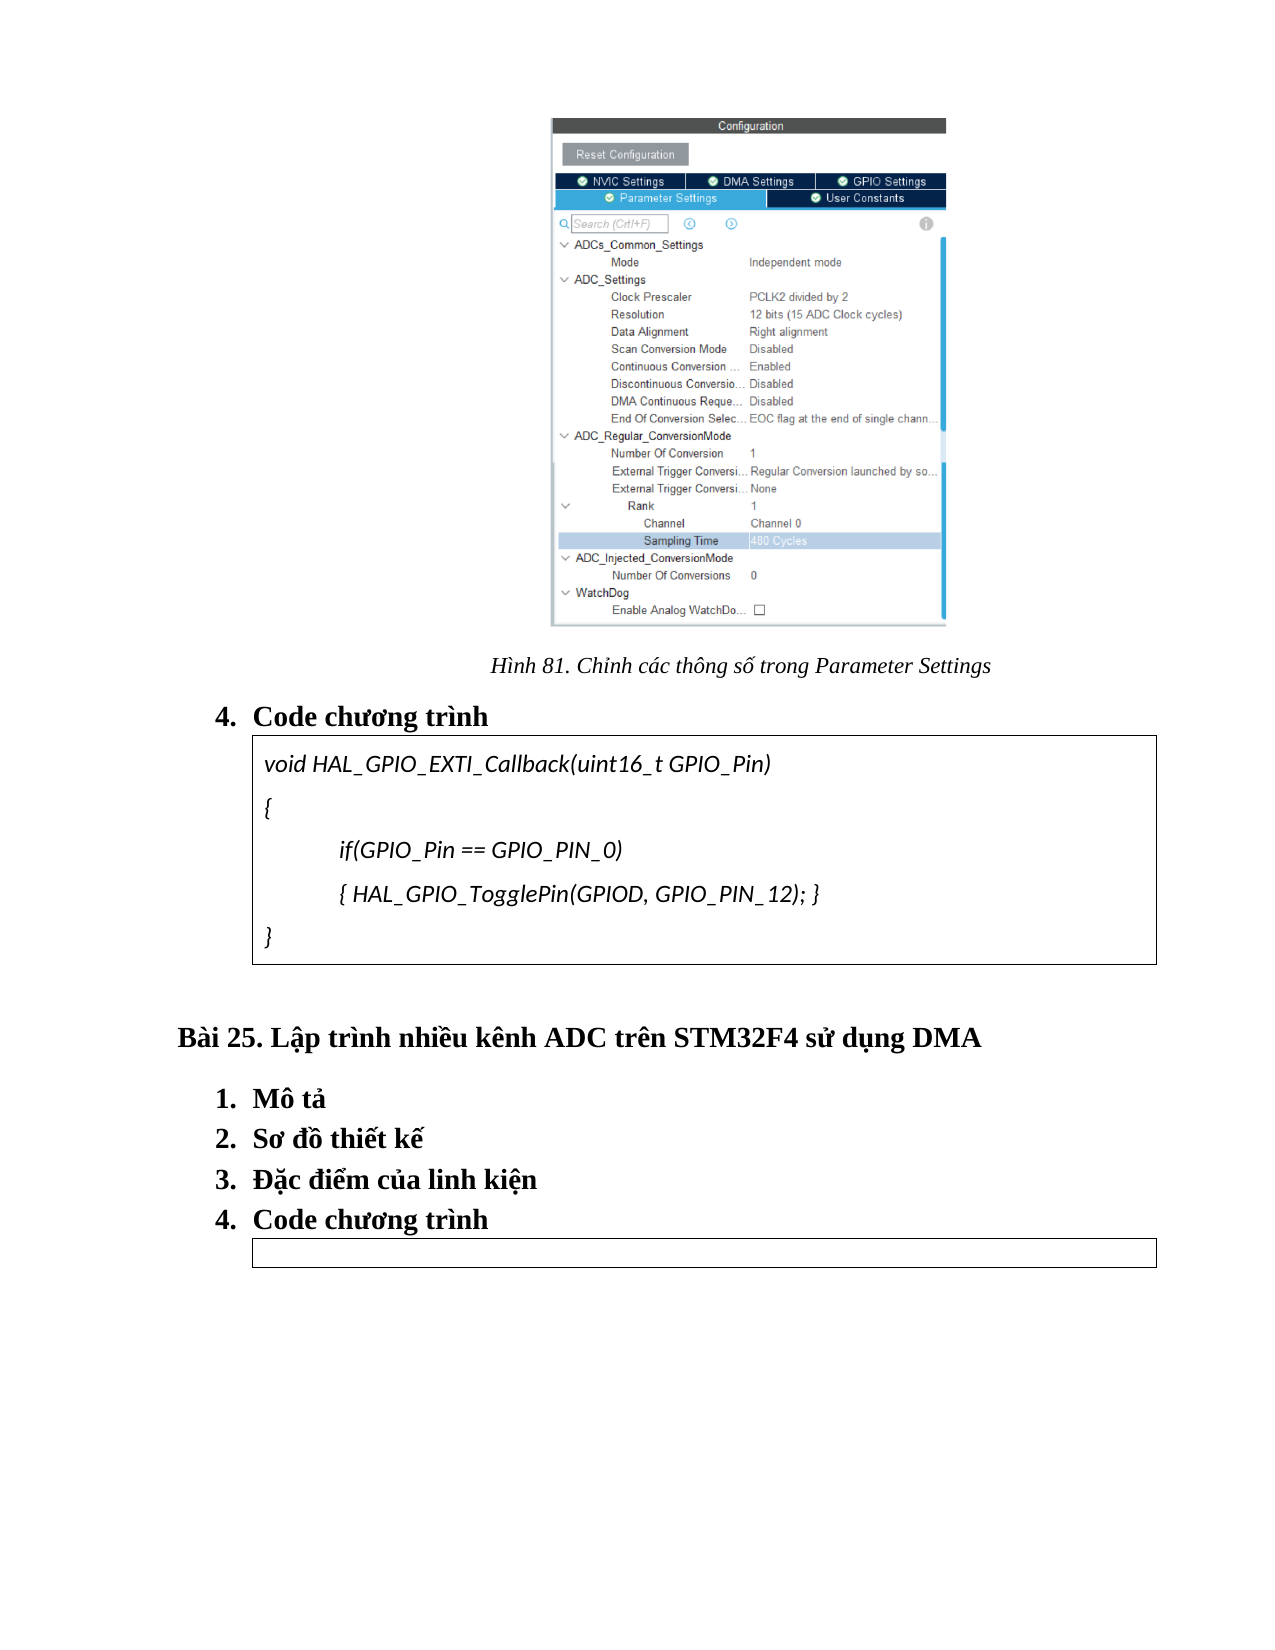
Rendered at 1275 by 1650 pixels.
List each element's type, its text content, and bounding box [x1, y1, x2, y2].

table_header void HAL_GPIO_EXTI_Callback(uint16_t GPIO_Pin) { if(GPIO_Pin == GPIO_PIN_0) { HAL_GPIO_TogglePin(GPIOD, GPIO_PIN_12); } } [253, 736, 1156, 964]
subtitle Code chương trình [215, 1202, 1157, 1236]
table_header [253, 1239, 1156, 1267]
picture [550, 118, 947, 633]
subtitle Sơ đồ thiết kế [215, 1121, 1157, 1155]
subtitle Bài 25. Lập trình nhiều kênh ADC trên STM32F4 sử dụng DMA [177, 1020, 1157, 1053]
subtitle Đặc điểm của linh kiện [215, 1162, 1157, 1195]
subtitle Mô tả [215, 1081, 1157, 1115]
text Hình 81. Chỉnh các thông số trong Parameter Settings [252, 652, 1157, 678]
subtitle Code chương trình [215, 699, 1157, 732]
